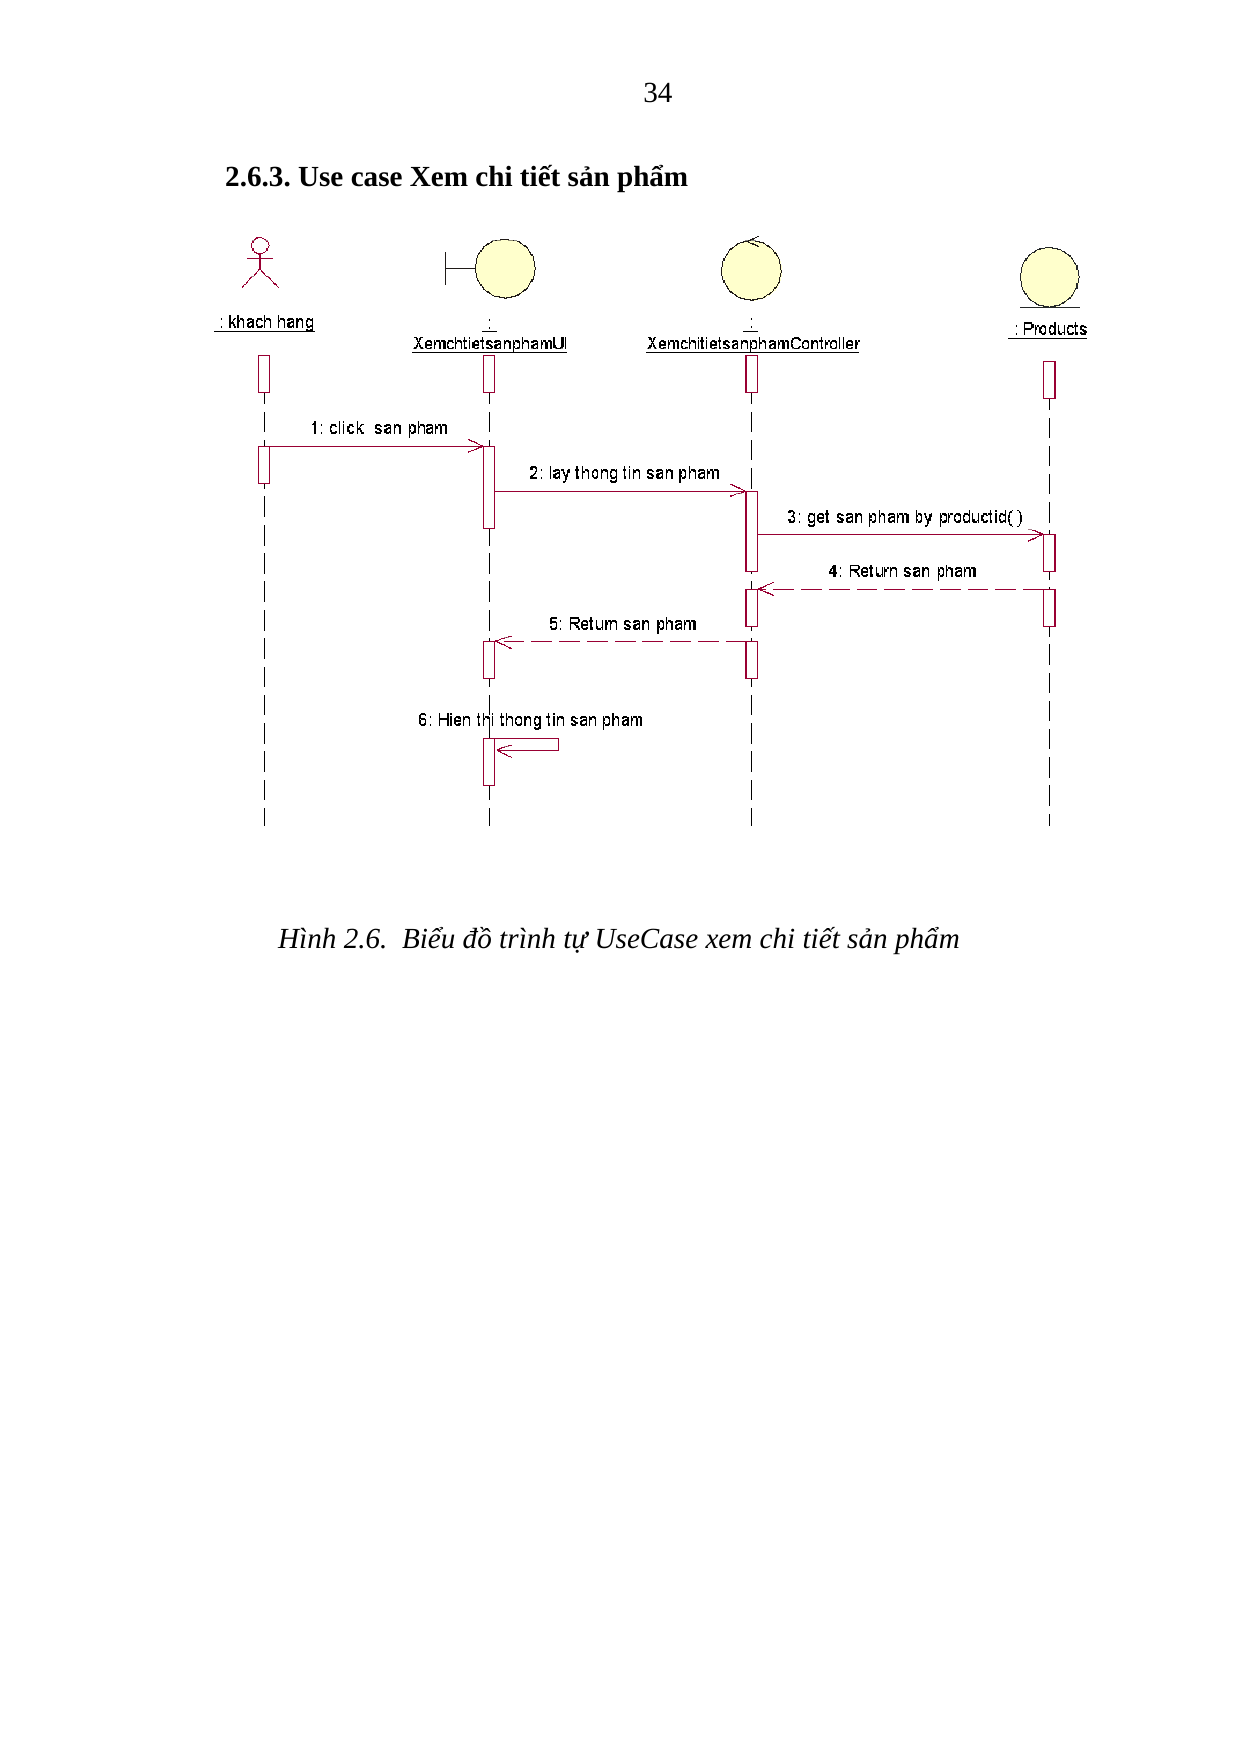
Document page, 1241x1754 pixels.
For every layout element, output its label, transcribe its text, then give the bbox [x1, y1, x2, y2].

subtitle Hình 2.6. Biểu đồ trình tự UseCase xem chi tiết sản phẩm [150, 922, 1090, 955]
subtitle 2.6.3. Use case Xem chi tiết sản phẩm [150, 159, 1090, 192]
picture [150, 204, 1125, 893]
